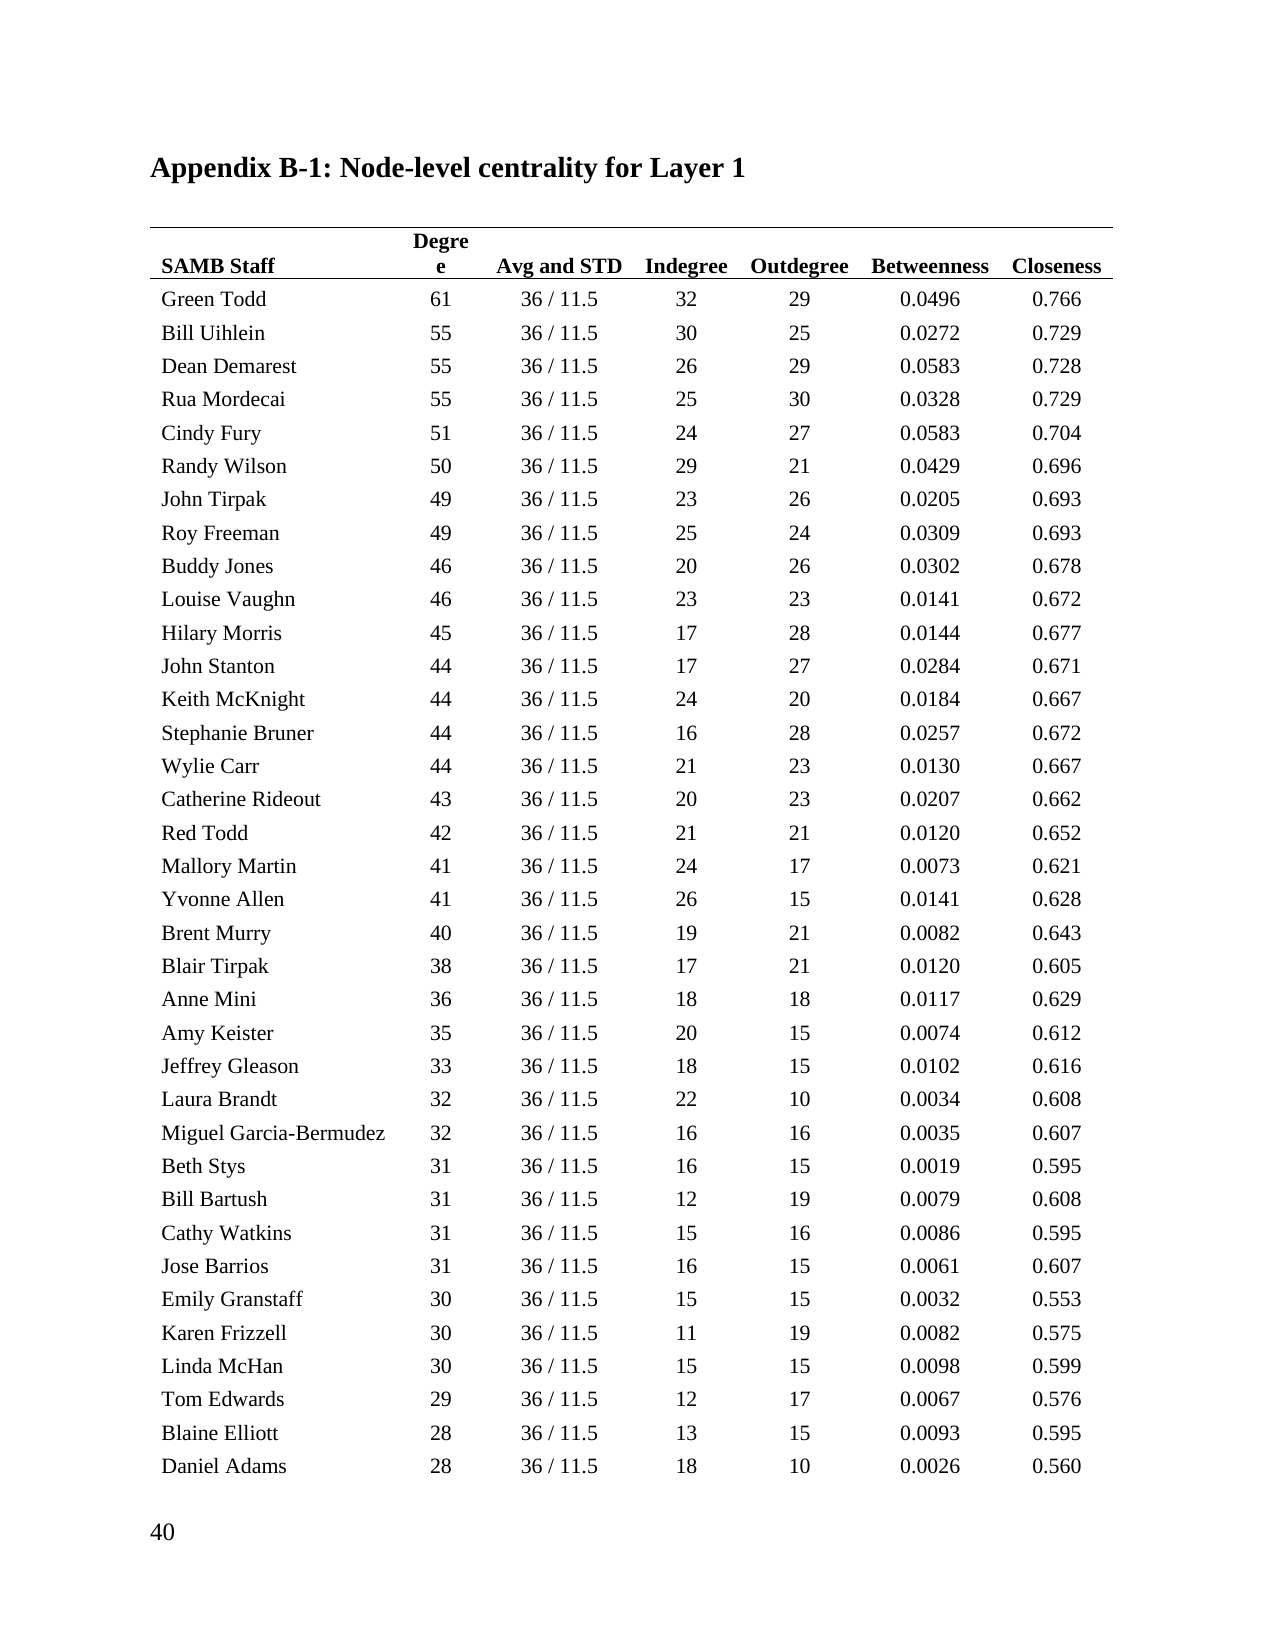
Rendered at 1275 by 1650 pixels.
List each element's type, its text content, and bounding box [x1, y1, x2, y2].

table_cell 0.0120 [860, 811, 1000, 845]
table_cell 0.607 [1000, 1245, 1113, 1278]
table_cell 35 [397, 1011, 485, 1045]
table_cell 0.0184 [860, 678, 1000, 711]
table_cell 36 / 11.5 [485, 978, 634, 1011]
table_cell 0.0583 [860, 345, 1000, 378]
table_cell 0.643 [1000, 911, 1113, 945]
table_cell Laura Brandt [150, 1078, 397, 1111]
table_cell Hilary Morris [150, 611, 397, 645]
table_cell 36 / 11.5 [485, 1111, 634, 1145]
table_cell Bill Bartush [150, 1178, 397, 1211]
table_cell 36 / 11.5 [485, 1378, 634, 1411]
table_cell 30 [739, 378, 860, 411]
table_cell 0.0098 [860, 1345, 1000, 1378]
table_cell 36 / 11.5 [485, 911, 634, 945]
table_cell 31 [397, 1178, 485, 1211]
table_cell 12 [634, 1378, 739, 1411]
table_cell 46 [397, 545, 485, 578]
table_cell 0.0026 [860, 1445, 1000, 1478]
table_cell Tom Edwards [150, 1378, 397, 1411]
table_cell 26 [739, 478, 860, 511]
table_cell 16 [739, 1211, 860, 1245]
table_cell Blaine Elliott [150, 1411, 397, 1445]
table_cell 45 [397, 611, 485, 645]
table_cell 46 [397, 578, 485, 611]
table_cell 23 [739, 578, 860, 611]
table_cell 36 / 11.5 [485, 478, 634, 511]
table_cell 15 [739, 1245, 860, 1278]
table_cell 25 [634, 511, 739, 545]
table_cell 0.0061 [860, 1245, 1000, 1278]
table_cell 12 [634, 1178, 739, 1211]
table_cell 0.608 [1000, 1178, 1113, 1211]
table_cell 0.0144 [860, 611, 1000, 645]
table_cell 15 [739, 1045, 860, 1078]
table_cell 0.729 [1000, 378, 1113, 411]
table_cell Emily Granstaff [150, 1278, 397, 1311]
table_cell 36 / 11.5 [485, 878, 634, 911]
table_cell Stephanie Bruner [150, 711, 397, 745]
table_cell 0.652 [1000, 811, 1113, 845]
table_header Indegree [634, 228, 739, 278]
table_cell 0.0272 [860, 311, 1000, 345]
table_cell 23 [739, 778, 860, 811]
table_cell 29 [634, 445, 739, 478]
table_cell 15 [739, 1011, 860, 1045]
table_cell 20 [634, 1011, 739, 1045]
table_cell 0.667 [1000, 745, 1113, 778]
table_cell John Stanton [150, 645, 397, 678]
table_cell 25 [739, 311, 860, 345]
text Appendix B-1: Node-level centrality for Layer 1 [150, 150, 1125, 183]
table_cell 36 / 11.5 [485, 411, 634, 445]
table_cell 0.0074 [860, 1011, 1000, 1045]
table_cell 36 / 11.5 [485, 1245, 634, 1278]
table_cell 19 [739, 1178, 860, 1211]
table_cell 51 [397, 411, 485, 445]
table_cell 41 [397, 878, 485, 911]
table_cell 0.575 [1000, 1311, 1113, 1345]
table_cell 30 [397, 1278, 485, 1311]
table_cell 0.0583 [860, 411, 1000, 445]
table_cell 29 [397, 1378, 485, 1411]
table_header Closeness [1000, 228, 1113, 278]
table_cell 32 [397, 1111, 485, 1145]
table_cell 19 [739, 1311, 860, 1345]
table_cell 27 [739, 411, 860, 445]
table_cell 36 / 11.5 [485, 678, 634, 711]
table_cell 27 [739, 645, 860, 678]
table_cell 24 [634, 845, 739, 878]
table_cell 28 [397, 1445, 485, 1478]
table_cell 0.0082 [860, 1311, 1000, 1345]
table_cell 0.607 [1000, 1111, 1113, 1145]
table_cell Louise Vaughn [150, 578, 397, 611]
table_cell 15 [634, 1278, 739, 1311]
table_cell 36 / 11.5 [485, 945, 634, 978]
table_cell 31 [397, 1245, 485, 1278]
table_cell 36 / 11.5 [485, 1211, 634, 1245]
table_cell 36 / 11.5 [485, 1178, 634, 1211]
table_cell 36 / 11.5 [485, 745, 634, 778]
table_cell Miguel Garcia-Bermudez [150, 1111, 397, 1145]
table_cell 42 [397, 811, 485, 845]
table_cell Cindy Fury [150, 411, 397, 445]
table_cell 32 [634, 279, 739, 311]
table_cell 55 [397, 378, 485, 411]
table_cell 13 [634, 1411, 739, 1445]
table_cell 0.696 [1000, 445, 1113, 478]
table_header Avg and STD [485, 228, 634, 278]
table_cell 32 [397, 1078, 485, 1111]
table_cell 17 [634, 645, 739, 678]
table_cell 10 [739, 1078, 860, 1111]
table_cell 0.605 [1000, 945, 1113, 978]
table_cell 36 / 11.5 [485, 1411, 634, 1445]
table_cell 29 [739, 345, 860, 378]
table_cell 0.0034 [860, 1078, 1000, 1111]
table_cell Keith McKnight [150, 678, 397, 711]
table_cell 16 [634, 1145, 739, 1178]
table_cell 36 / 11.5 [485, 645, 634, 678]
table_cell 15 [739, 1345, 860, 1378]
table_cell 0.667 [1000, 678, 1113, 711]
table_cell 15 [739, 1411, 860, 1445]
table_cell Catherine Rideout [150, 778, 397, 811]
table_cell 36 / 11.5 [485, 1311, 634, 1345]
table_cell 44 [397, 678, 485, 711]
table_cell 41 [397, 845, 485, 878]
table_cell 36 / 11.5 [485, 711, 634, 745]
table_cell 17 [739, 1378, 860, 1411]
table_cell 0.0257 [860, 711, 1000, 745]
table_cell 21 [634, 745, 739, 778]
table_cell 0.608 [1000, 1078, 1113, 1111]
table_cell 36 / 11.5 [485, 1345, 634, 1378]
table_cell 0.0141 [860, 878, 1000, 911]
table_cell 19 [634, 911, 739, 945]
table_cell 30 [397, 1345, 485, 1378]
table_cell 44 [397, 745, 485, 778]
table_cell 0.0328 [860, 378, 1000, 411]
table_cell Roy Freeman [150, 511, 397, 545]
table_cell 15 [739, 878, 860, 911]
table_cell 20 [634, 778, 739, 811]
table_cell 0.616 [1000, 1045, 1113, 1078]
table_cell 36 / 11.5 [485, 311, 634, 345]
table_cell Brent Murry [150, 911, 397, 945]
table_cell Rua Mordecai [150, 378, 397, 411]
table_cell 28 [739, 611, 860, 645]
table_cell Jeffrey Gleason [150, 1045, 397, 1078]
table_cell 36 / 11.5 [485, 345, 634, 378]
table_cell 0.0120 [860, 945, 1000, 978]
table_cell 36 / 11.5 [485, 378, 634, 411]
table_cell 36 / 11.5 [485, 778, 634, 811]
table_cell 55 [397, 311, 485, 345]
table_cell 21 [739, 911, 860, 945]
table_cell 28 [739, 711, 860, 745]
table_cell 18 [634, 1045, 739, 1078]
table_cell 0.595 [1000, 1211, 1113, 1245]
table_cell 30 [634, 311, 739, 345]
table_cell 26 [634, 345, 739, 378]
table_cell 15 [739, 1278, 860, 1311]
table_cell 0.0079 [860, 1178, 1000, 1211]
table_cell 11 [634, 1311, 739, 1345]
table_cell 0.599 [1000, 1345, 1113, 1378]
table_cell 20 [739, 678, 860, 711]
table_cell 50 [397, 445, 485, 478]
table_cell 0.0496 [860, 279, 1000, 311]
table_cell Yvonne Allen [150, 878, 397, 911]
table_cell 36 / 11.5 [485, 611, 634, 645]
table_cell 0.671 [1000, 645, 1113, 678]
table_cell Amy Keister [150, 1011, 397, 1045]
table_cell 28 [397, 1411, 485, 1445]
table_cell 0.0117 [860, 978, 1000, 1011]
table_cell 49 [397, 511, 485, 545]
table_cell 0.0086 [860, 1211, 1000, 1245]
table_cell 15 [739, 1145, 860, 1178]
table_cell 36 / 11.5 [485, 1145, 634, 1178]
table_cell Jose Barrios [150, 1245, 397, 1278]
table_cell 0.0035 [860, 1111, 1000, 1145]
table_cell 21 [739, 945, 860, 978]
table_cell 0.0130 [860, 745, 1000, 778]
table_cell 24 [634, 411, 739, 445]
table_cell 36 / 11.5 [485, 1011, 634, 1045]
table_cell 21 [634, 811, 739, 845]
table_cell 0.576 [1000, 1378, 1113, 1411]
table_cell 0.621 [1000, 845, 1113, 878]
table_cell 43 [397, 778, 485, 811]
table_cell 44 [397, 711, 485, 745]
table_cell 0.0067 [860, 1378, 1000, 1411]
table_cell Buddy Jones [150, 545, 397, 578]
table_cell 31 [397, 1211, 485, 1245]
table_cell Randy Wilson [150, 445, 397, 478]
table_cell 29 [739, 279, 860, 311]
table_cell 0.0207 [860, 778, 1000, 811]
table_cell 36 / 11.5 [485, 279, 634, 311]
table_cell 36 / 11.5 [485, 511, 634, 545]
table_cell 0.560 [1000, 1445, 1113, 1478]
table_cell 36 / 11.5 [485, 445, 634, 478]
table_cell 36 / 11.5 [485, 1278, 634, 1311]
table_header SAMB Staff [150, 228, 397, 278]
table_cell 26 [739, 545, 860, 578]
table_cell 0.693 [1000, 478, 1113, 511]
table_cell 0.0205 [860, 478, 1000, 511]
table_cell John Tirpak [150, 478, 397, 511]
table_cell 30 [397, 1311, 485, 1345]
table_cell 0.595 [1000, 1411, 1113, 1445]
table_cell Daniel Adams [150, 1445, 397, 1478]
table_cell 16 [634, 1111, 739, 1145]
table_cell 55 [397, 345, 485, 378]
table_cell 18 [739, 978, 860, 1011]
table_cell Cathy Watkins [150, 1211, 397, 1245]
table_cell 22 [634, 1078, 739, 1111]
table_cell 36 / 11.5 [485, 1078, 634, 1111]
table_cell 0.678 [1000, 545, 1113, 578]
table_cell 15 [634, 1345, 739, 1378]
table_cell 26 [634, 878, 739, 911]
table_cell Dean Demarest [150, 345, 397, 378]
table_cell 36 / 11.5 [485, 1445, 634, 1478]
table_cell 0.662 [1000, 778, 1113, 811]
table_cell 17 [634, 611, 739, 645]
table_cell 49 [397, 478, 485, 511]
table_cell Red Todd [150, 811, 397, 845]
table_cell 17 [634, 945, 739, 978]
table_cell 0.704 [1000, 411, 1113, 445]
table_cell 0.0032 [860, 1278, 1000, 1311]
table_cell 36 [397, 978, 485, 1011]
table_cell 21 [739, 811, 860, 845]
table_cell 0.0102 [860, 1045, 1000, 1078]
table_header Betweenness [860, 228, 1000, 278]
table_cell Beth Stys [150, 1145, 397, 1178]
table_cell 0.0309 [860, 511, 1000, 545]
table_cell 0.629 [1000, 978, 1113, 1011]
table_cell Blair Tirpak [150, 945, 397, 978]
table_cell 0.728 [1000, 345, 1113, 378]
table_cell 0.672 [1000, 578, 1113, 611]
table_cell 0.0073 [860, 845, 1000, 878]
table_cell 0.0429 [860, 445, 1000, 478]
table_cell 36 / 11.5 [485, 845, 634, 878]
table_cell 0.672 [1000, 711, 1113, 745]
table_cell 23 [739, 745, 860, 778]
table_cell 0.677 [1000, 611, 1113, 645]
table_cell 0.0302 [860, 545, 1000, 578]
table_cell 16 [634, 1245, 739, 1278]
table_cell 36 / 11.5 [485, 811, 634, 845]
table_cell Wylie Carr [150, 745, 397, 778]
table_cell 24 [739, 511, 860, 545]
table_cell 0.729 [1000, 311, 1113, 345]
table_cell 23 [634, 578, 739, 611]
table_cell 31 [397, 1145, 485, 1178]
table_cell 18 [634, 978, 739, 1011]
table_cell 0.0284 [860, 645, 1000, 678]
table_cell Mallory Martin [150, 845, 397, 878]
table_cell 40 [397, 911, 485, 945]
table_cell 15 [634, 1211, 739, 1245]
table_cell 18 [634, 1445, 739, 1478]
table_cell Karen Frizzell [150, 1311, 397, 1345]
table_cell Green Todd [150, 279, 397, 311]
table_cell 0.0019 [860, 1145, 1000, 1178]
table_cell 17 [739, 845, 860, 878]
table_cell 0.628 [1000, 878, 1113, 911]
table_cell 21 [739, 445, 860, 478]
table_cell 25 [634, 378, 739, 411]
table_header Outdegree [739, 228, 860, 278]
table_cell 36 / 11.5 [485, 578, 634, 611]
table_cell 16 [739, 1111, 860, 1145]
table_cell 0.553 [1000, 1278, 1113, 1311]
table_header Degree [397, 228, 485, 278]
table_cell 0.0082 [860, 911, 1000, 945]
table_cell 0.693 [1000, 511, 1113, 545]
table_cell 44 [397, 645, 485, 678]
table_cell 24 [634, 678, 739, 711]
table_cell 23 [634, 478, 739, 511]
table_cell 0.595 [1000, 1145, 1113, 1178]
table_cell 10 [739, 1445, 860, 1478]
table_cell 33 [397, 1045, 485, 1078]
table_cell 0.0141 [860, 578, 1000, 611]
table_cell Anne Mini [150, 978, 397, 1011]
table_cell Bill Uihlein [150, 311, 397, 345]
table_cell 36 / 11.5 [485, 1045, 634, 1078]
table_cell 36 / 11.5 [485, 545, 634, 578]
table_cell 0.612 [1000, 1011, 1113, 1045]
table_cell 20 [634, 545, 739, 578]
table_cell 38 [397, 945, 485, 978]
table_cell 0.766 [1000, 279, 1113, 311]
table_cell 61 [397, 279, 485, 311]
table_cell 16 [634, 711, 739, 745]
table_cell 0.0093 [860, 1411, 1000, 1445]
table_cell Linda McHan [150, 1345, 397, 1378]
